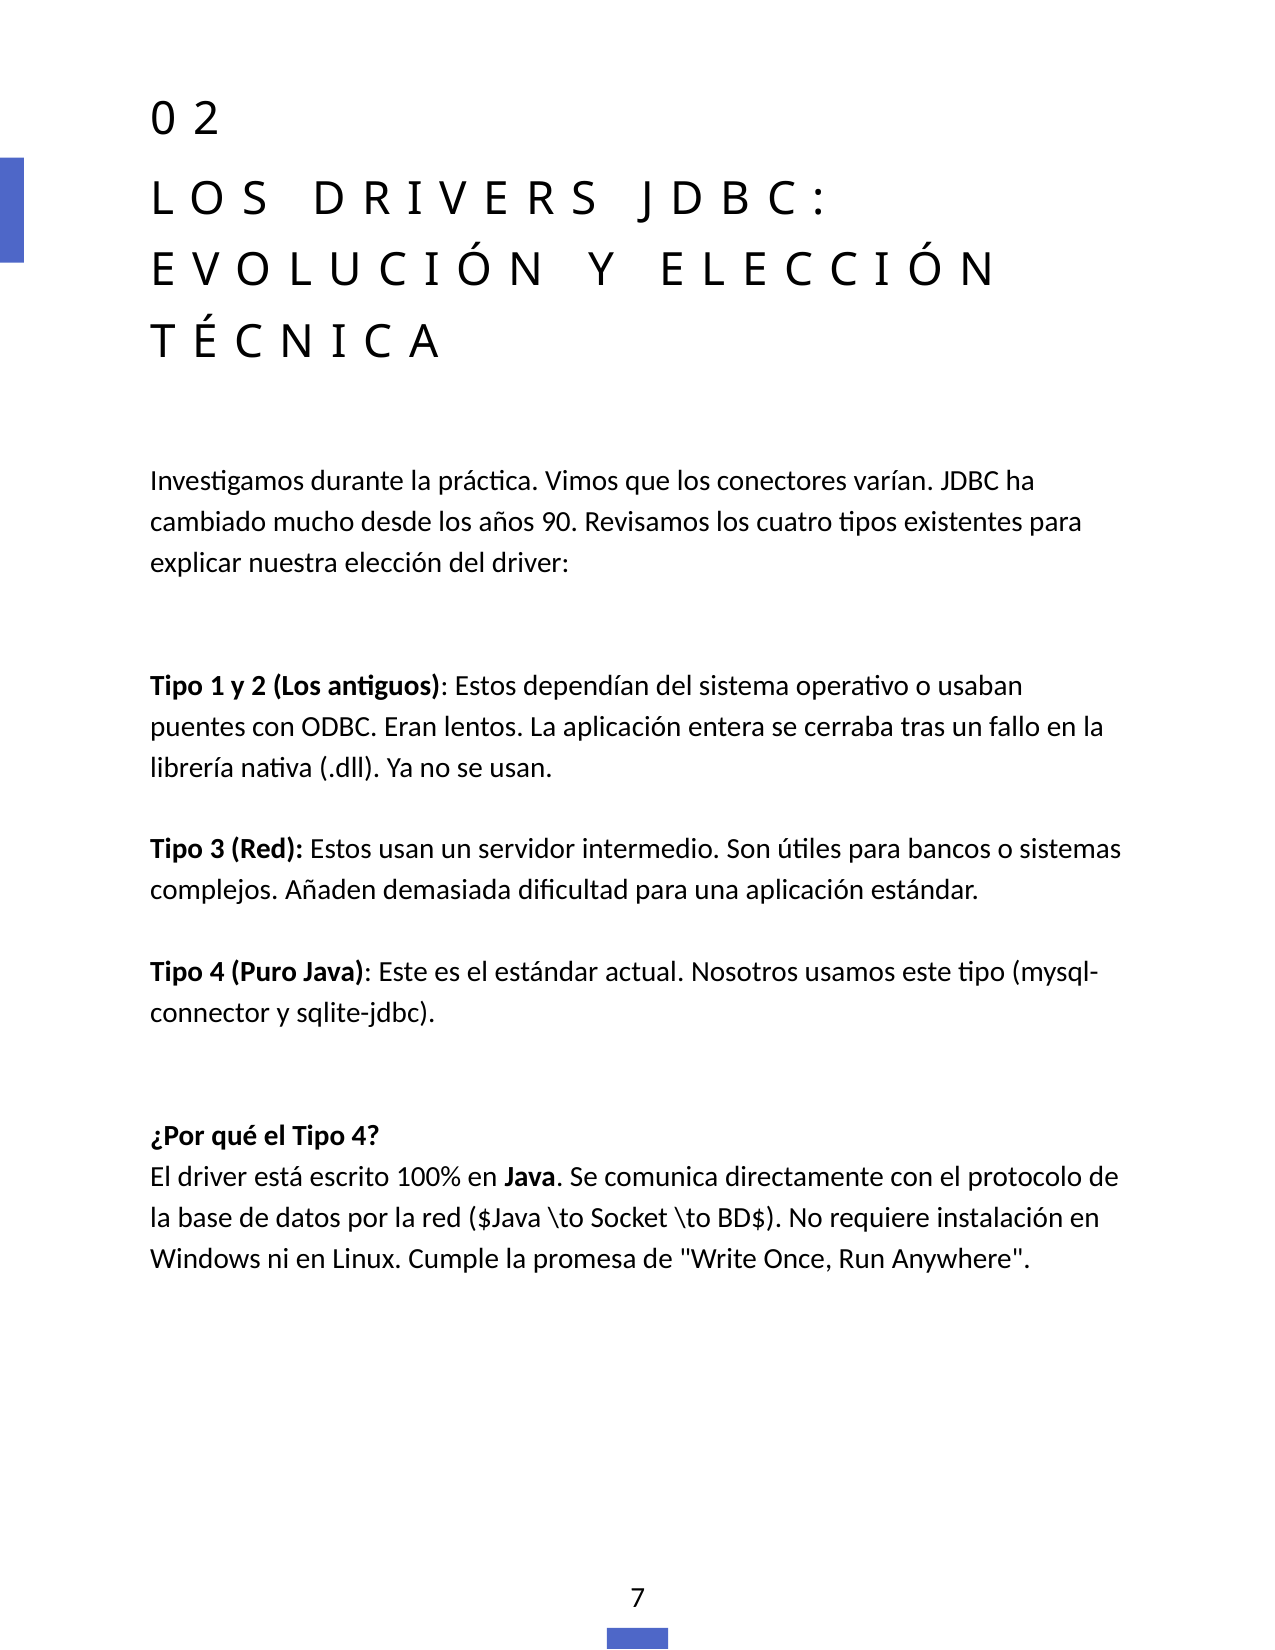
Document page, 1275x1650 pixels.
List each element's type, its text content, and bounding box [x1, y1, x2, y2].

text El driver está escrito 100% en Java. Se comunica directamente con el protocolo de la base de datos por la red ($Java \to Socket \to BD$). No requiere instalación en Windows ni en Linux. Cumple la promesa de "Write Once, Run Anywhere". [150, 1158, 1125, 1276]
text Investigamos durante la práctica. Vimos que los conectores varían. JDBC ha cambiado mucho desde los años 90. Revisamos los cuatro tipos existentes para explicar nuestra elección del driver: [150, 462, 1125, 579]
text Los Drivers JDBC: Evolución y elección técnica [150, 165, 1125, 371]
text Tipo 3 (Red): Estos usan un servidor intermedio. Son útiles para bancos o sistemas complejos. Añaden demasiada dificultad para una aplicación estándar. [150, 831, 1125, 907]
text ¿Por qué el Tipo 4? [150, 1117, 1125, 1153]
text Tipo 1 y 2 (Los antiguos): Estos dependían del sistema operativo o usaban puentes con ODBC. Eran lentos. La aplicación entera se cerraba tras un fallo en la librería nativa (.dll). Ya no se usan. [150, 667, 1125, 784]
text Tipo 4 (Puro Java): Este es el estándar actual. Nosotros usamos este tipo (mysql-connector y sqlite-jdbc). [150, 953, 1125, 1030]
subtitle 02 [150, 85, 1125, 148]
